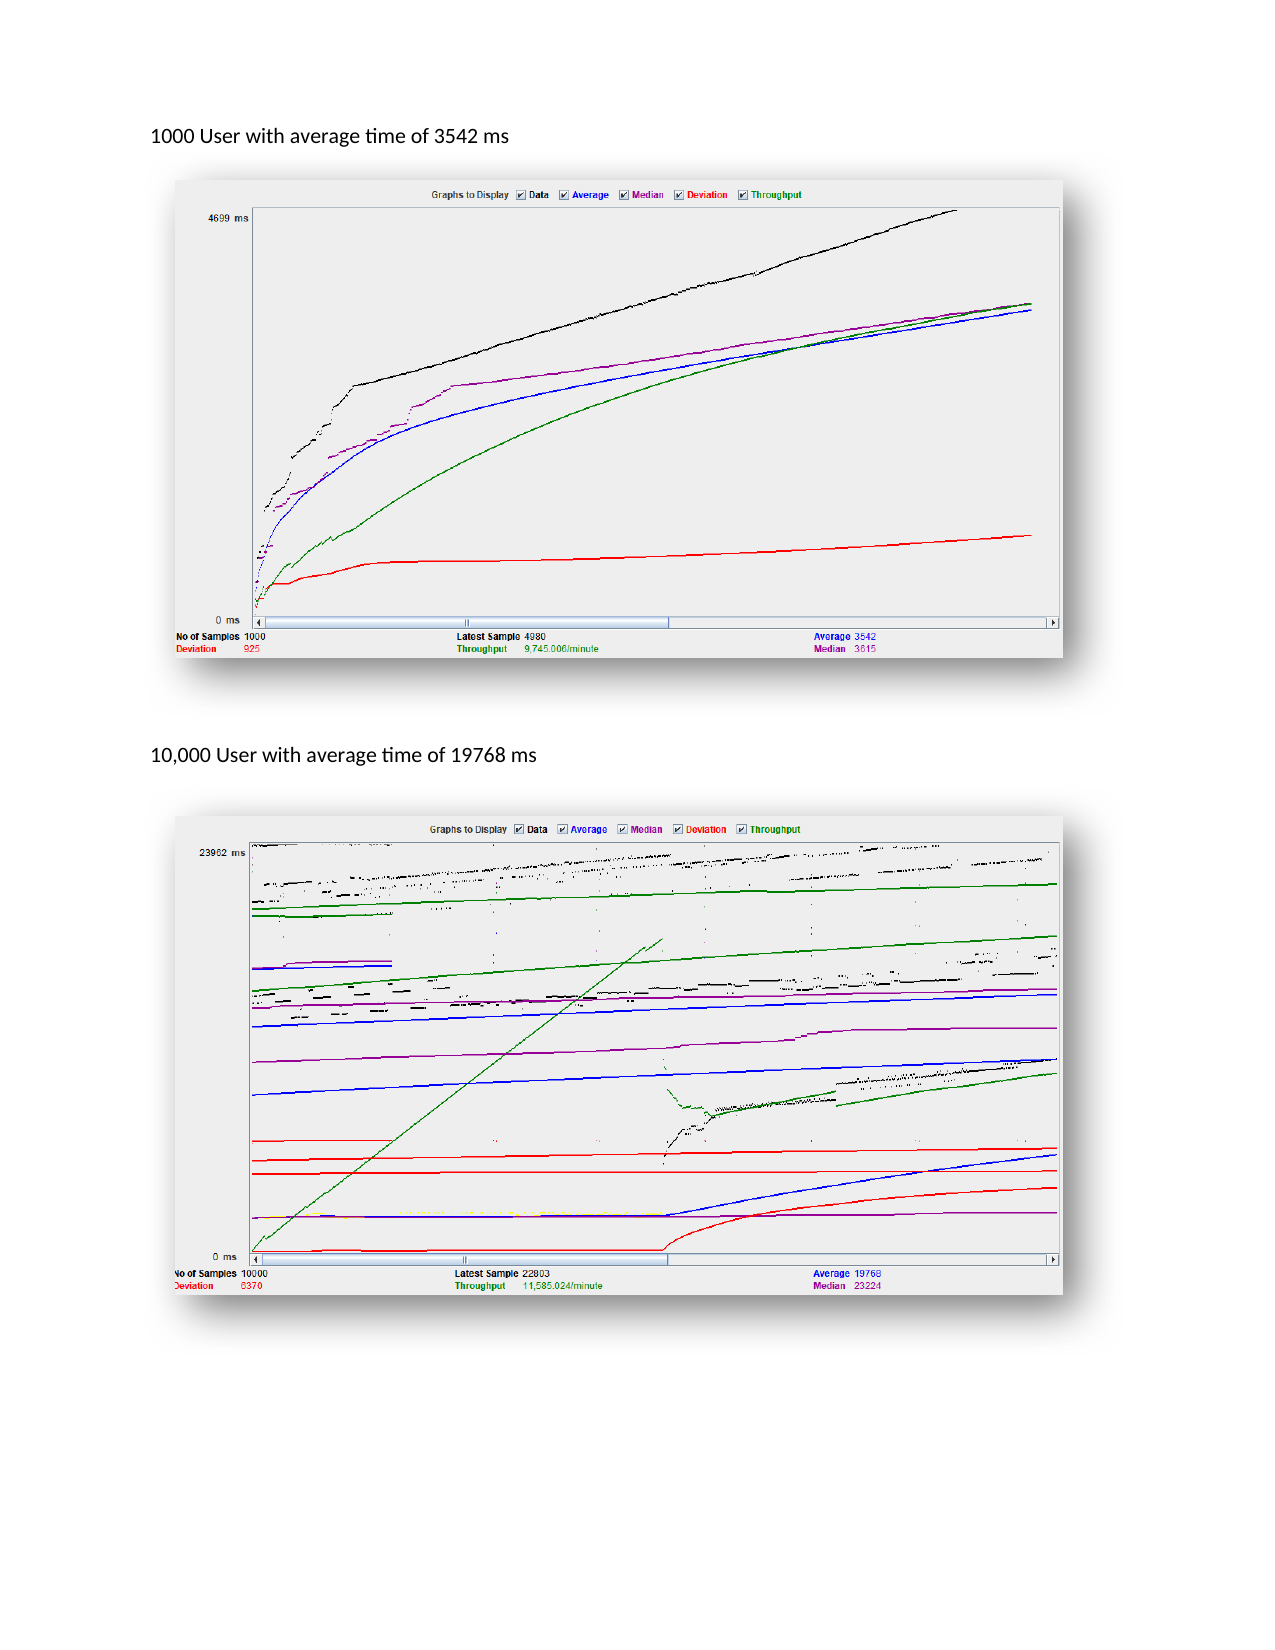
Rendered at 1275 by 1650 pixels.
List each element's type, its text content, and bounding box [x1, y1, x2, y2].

picture [175, 180, 1063, 658]
text 10,000 User with average time of 19768 ms [150, 741, 1125, 768]
picture [175, 816, 1063, 1295]
